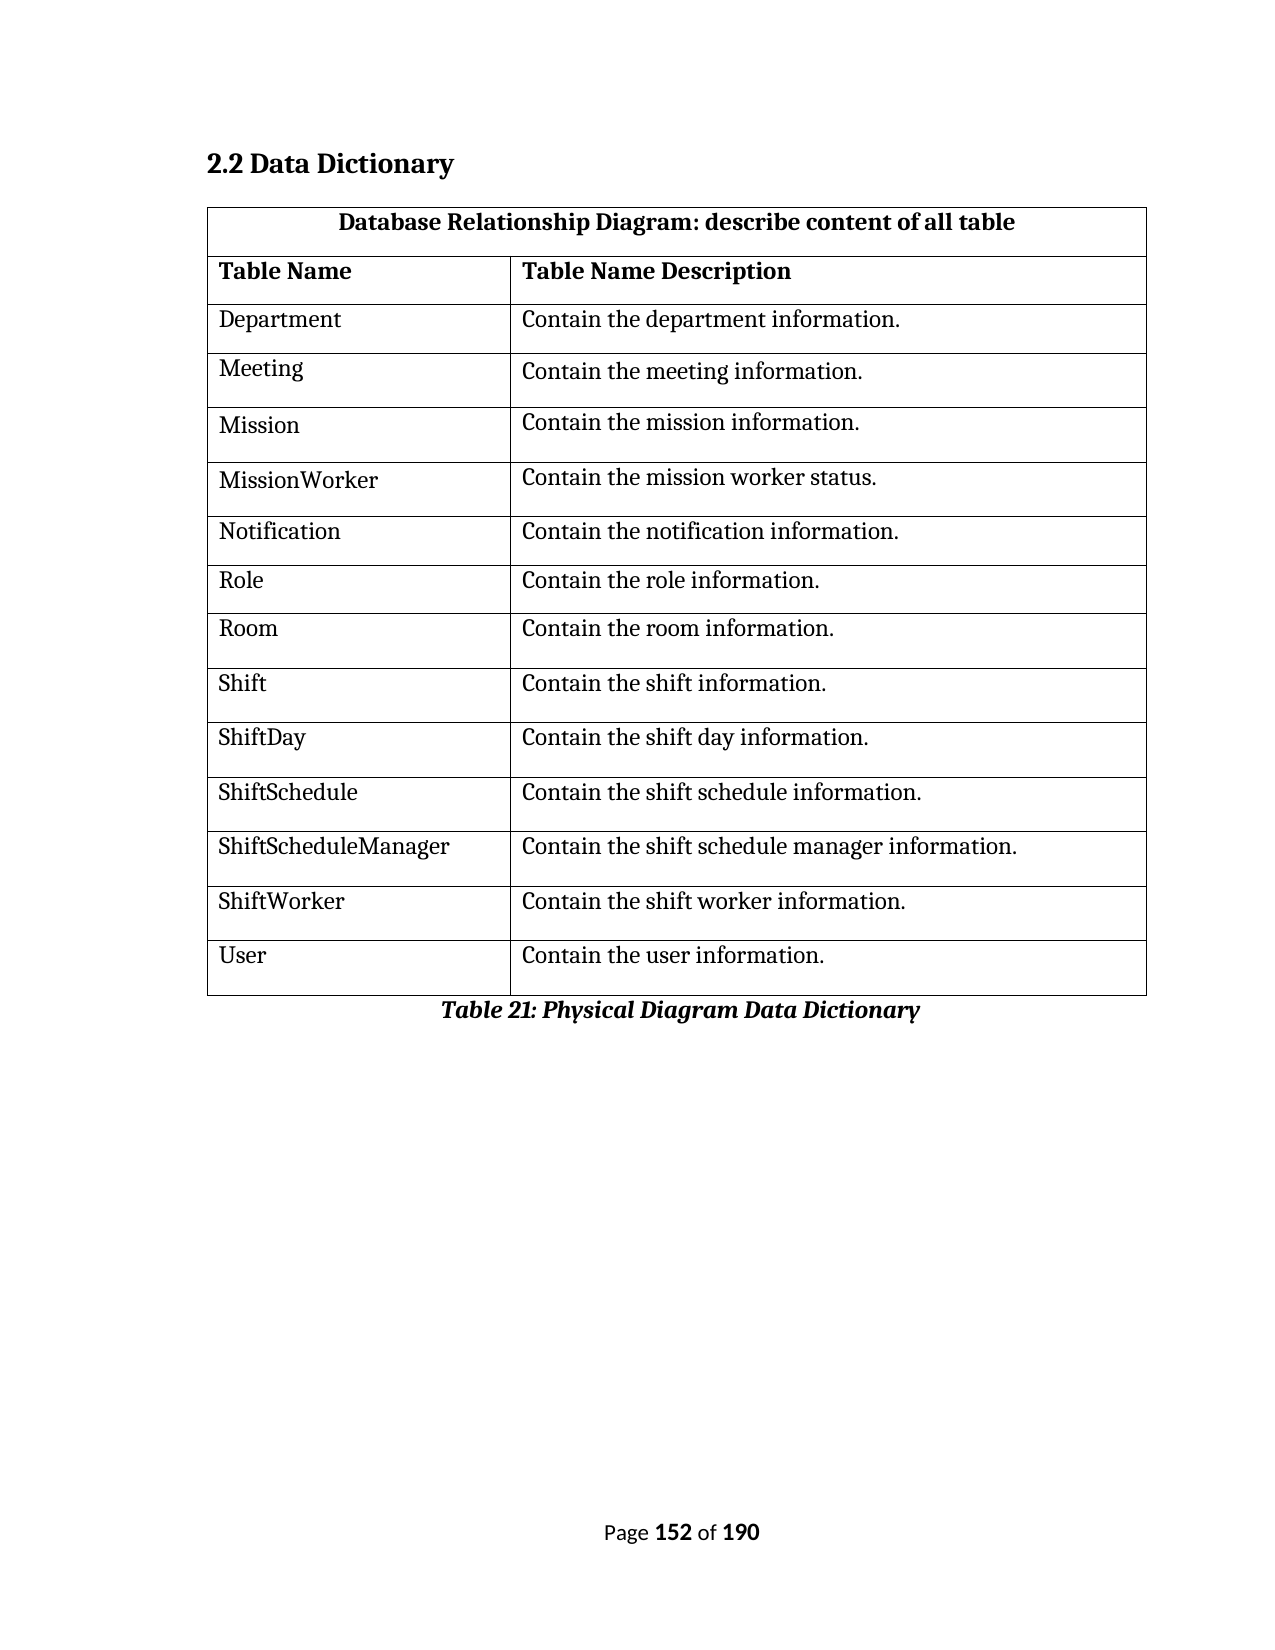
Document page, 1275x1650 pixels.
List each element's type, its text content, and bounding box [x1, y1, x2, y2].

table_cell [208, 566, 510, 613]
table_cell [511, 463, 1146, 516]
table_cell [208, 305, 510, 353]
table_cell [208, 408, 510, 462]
text 2.2 Data Dictionary [207, 148, 1157, 181]
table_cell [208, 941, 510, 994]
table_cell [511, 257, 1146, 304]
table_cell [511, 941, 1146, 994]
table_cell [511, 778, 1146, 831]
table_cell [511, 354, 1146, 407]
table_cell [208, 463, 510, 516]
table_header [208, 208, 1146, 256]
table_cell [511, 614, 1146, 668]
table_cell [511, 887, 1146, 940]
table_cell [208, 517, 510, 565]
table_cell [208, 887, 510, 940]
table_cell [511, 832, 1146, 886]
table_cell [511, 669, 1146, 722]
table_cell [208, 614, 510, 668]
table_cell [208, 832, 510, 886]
text Table 21: Physical Diagram Data Dictionary [207, 996, 1157, 1024]
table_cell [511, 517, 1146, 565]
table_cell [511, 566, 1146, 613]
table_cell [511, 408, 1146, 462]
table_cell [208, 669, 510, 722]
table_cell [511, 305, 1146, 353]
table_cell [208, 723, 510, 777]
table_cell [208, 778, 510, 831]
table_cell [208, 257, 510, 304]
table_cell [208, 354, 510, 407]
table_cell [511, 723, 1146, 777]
